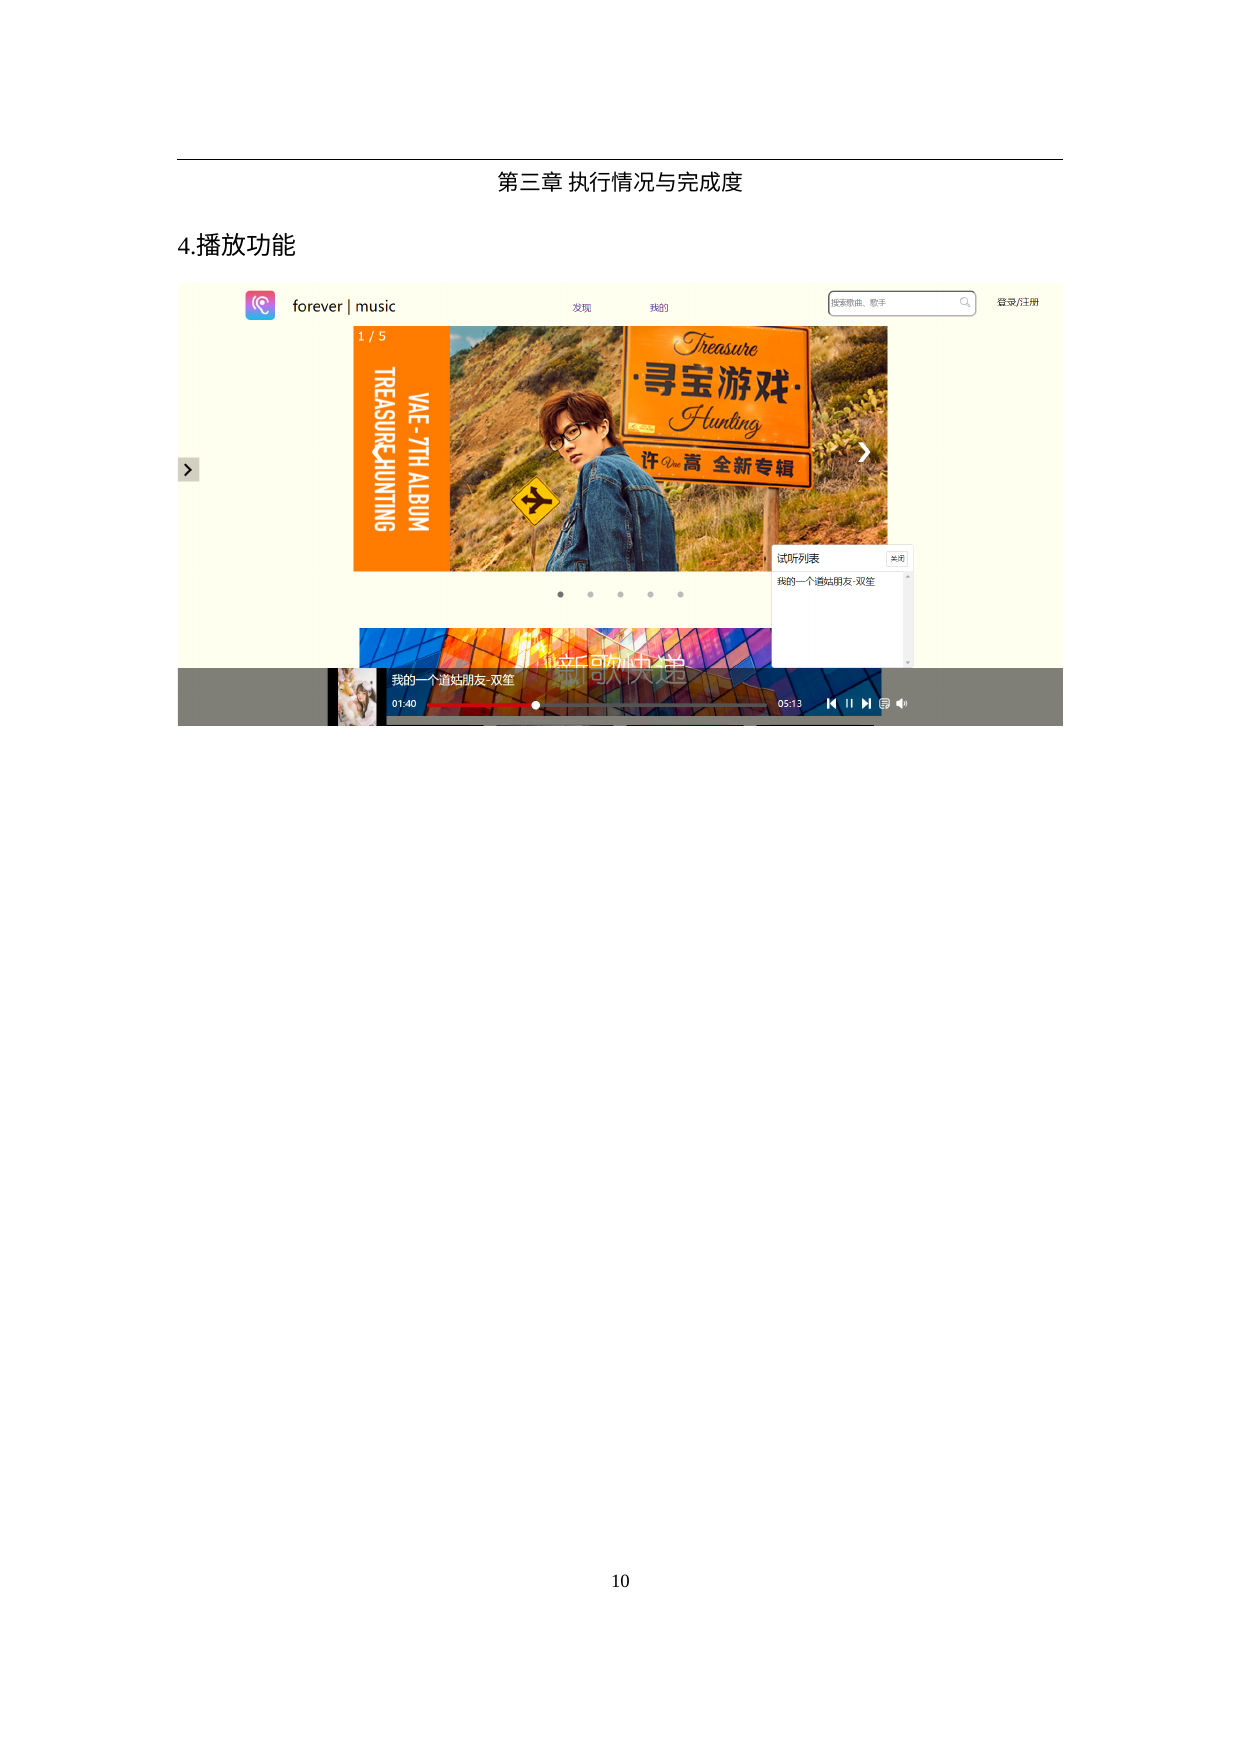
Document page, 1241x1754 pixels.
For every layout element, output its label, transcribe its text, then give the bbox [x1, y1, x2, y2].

picture [177, 283, 1063, 726]
text 4.播放功能 [177, 211, 1063, 276]
